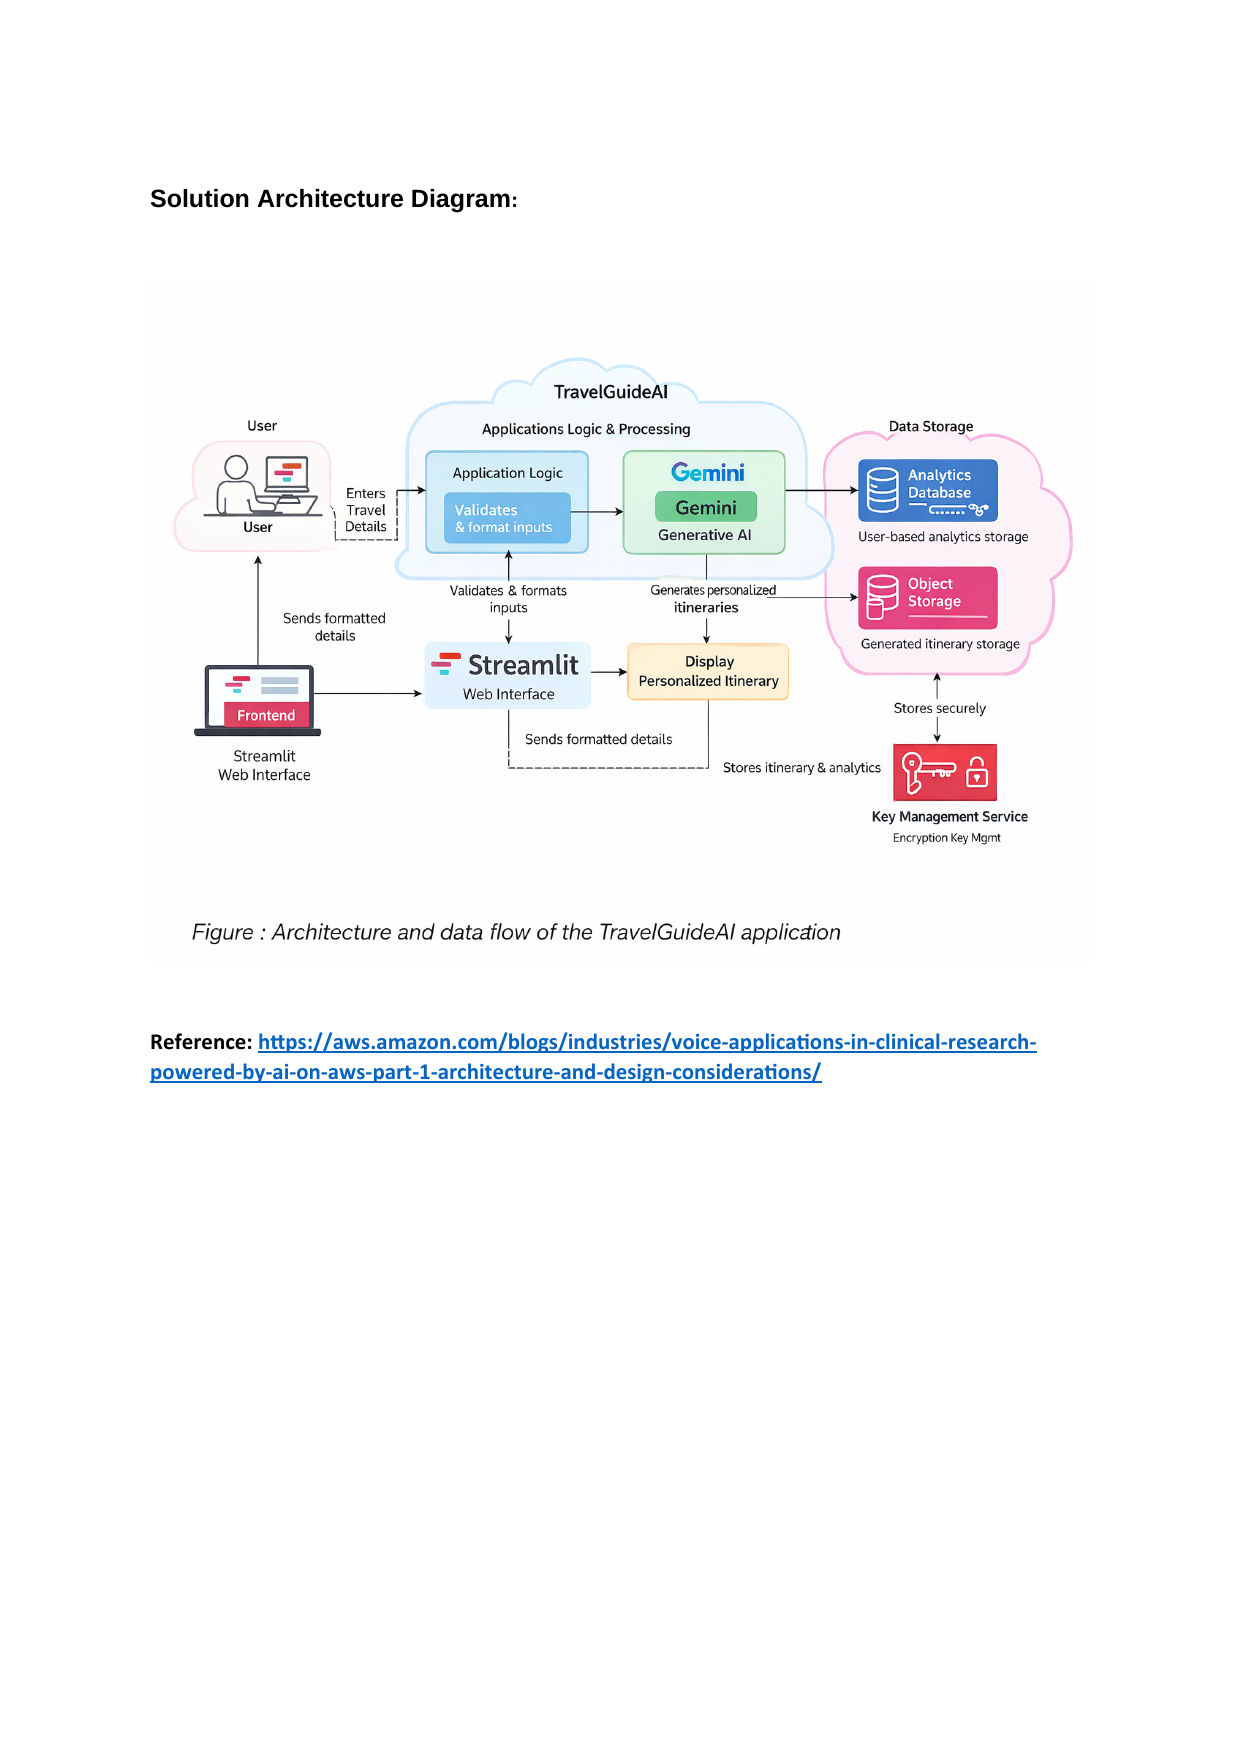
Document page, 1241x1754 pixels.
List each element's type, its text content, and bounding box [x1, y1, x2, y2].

picture [150, 279, 1091, 962]
text Reference: https://aws.amazon.com/blogs/industries/voice-applications-in-clinical-research-powered-by-ai-on-aws-part-1-architecture-and-design-considerations/ [150, 1027, 1090, 1085]
text Solution Architecture Diagram: [150, 184, 1090, 213]
